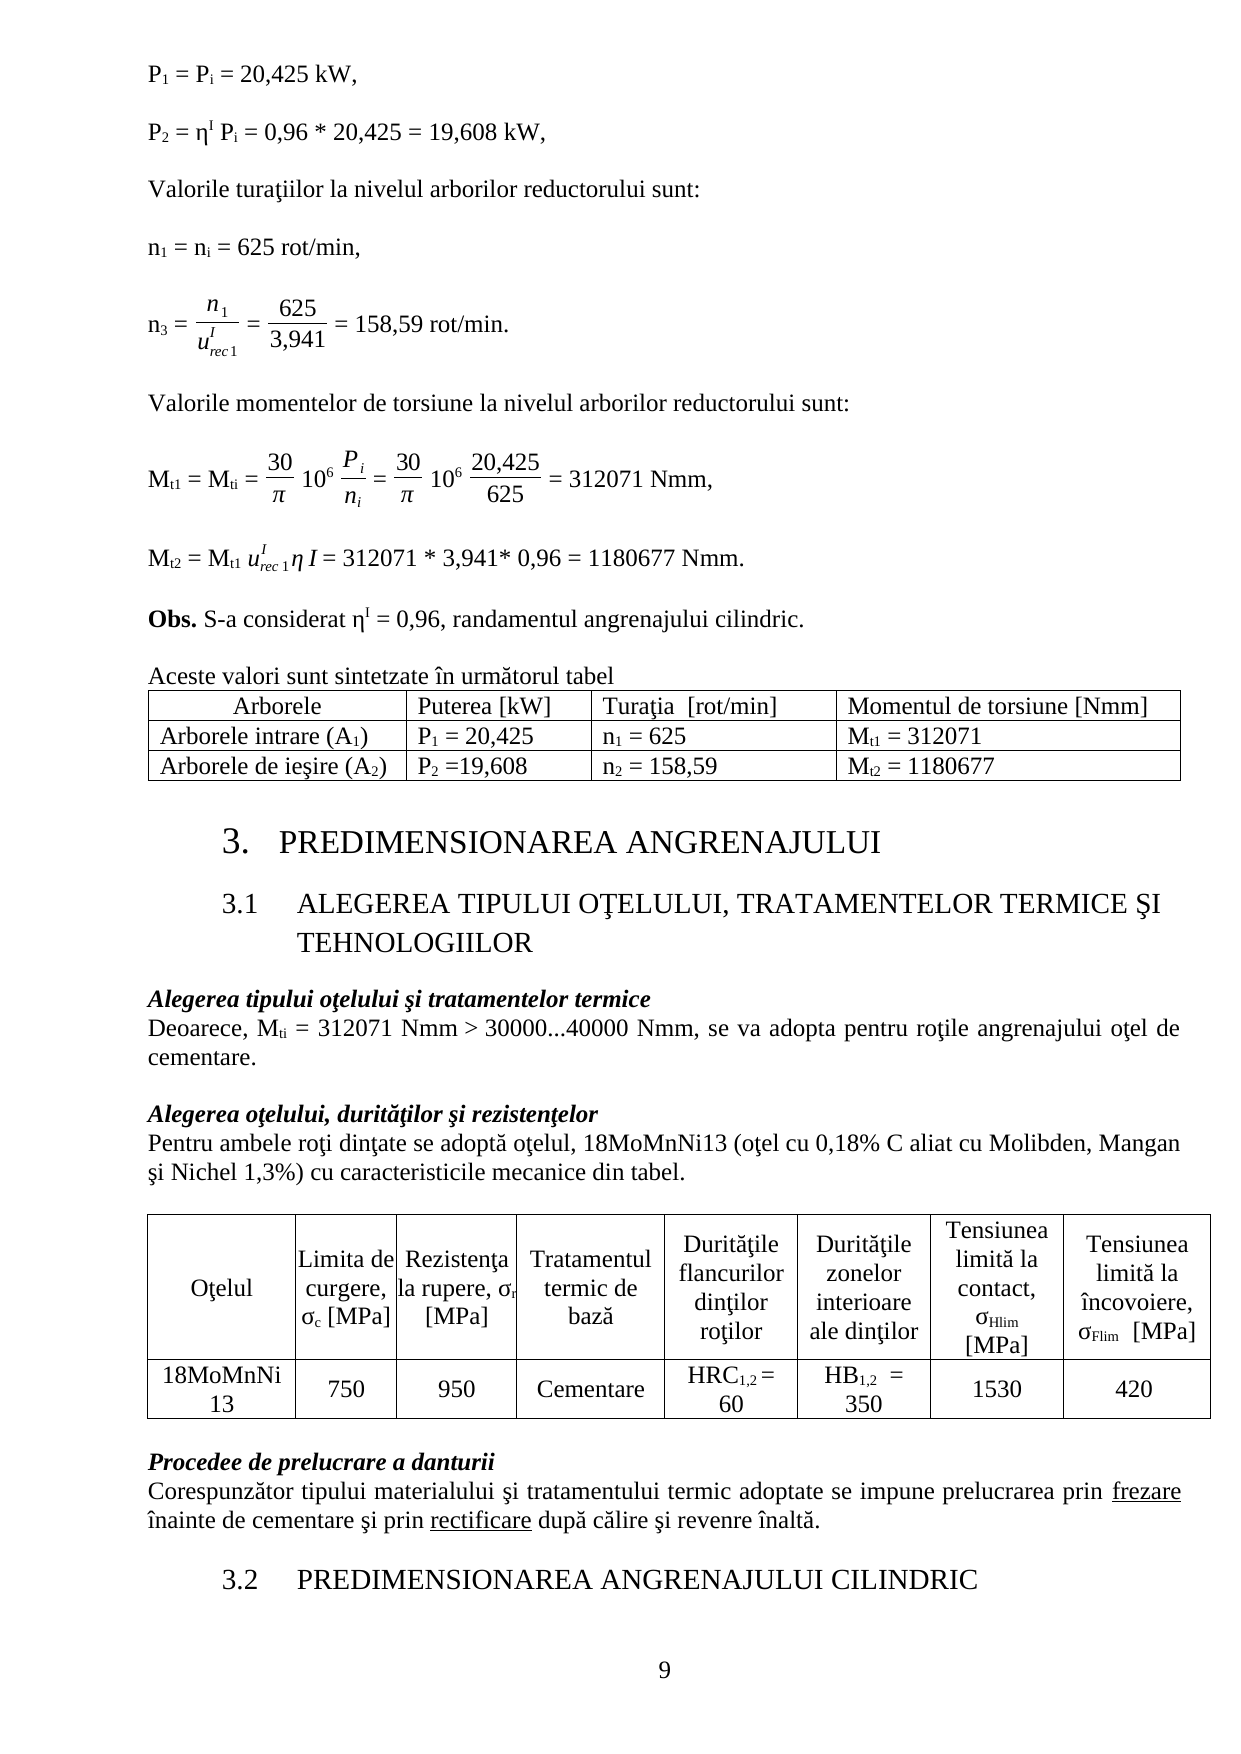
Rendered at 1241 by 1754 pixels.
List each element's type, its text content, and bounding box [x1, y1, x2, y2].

text Corespunzător tipului materialului şi tratamentului termic adoptate se impune prelucrarea prin frezare înainte de cementare şi prin rectificare după călire şi revenre înaltă. [148, 1476, 1181, 1533]
table_cell 1530 [931, 1360, 1063, 1417]
text Obs. S-a considerat ηI = 0,96, randamentul angrenajului cilindric. [148, 604, 1181, 633]
table_header Limita de curgere, σc [MPa] [296, 1215, 396, 1359]
table_header Arborele [149, 691, 406, 720]
list PREDIMENSIONAREA ANGRENAJULUI CILINDRIC [222, 1562, 1181, 1596]
table_cell n1 = 625 [592, 721, 836, 750]
table_header Momentul de torsiune [Nmm] [837, 691, 1180, 720]
text Mt2 = Mt1 = 312071 * 3,941* 0,96 = 1180677 Nmm. [148, 540, 1181, 575]
text Pentru ambele roţi dinţate se adoptă oţelul, 18MoMnNi13 (oţel cu 0,18% C aliat cu Molibden, Mangan şi Nichel 1,3%) cu caracteristicile mecanice din tabel. [148, 1128, 1181, 1185]
table_cell 750 [296, 1360, 396, 1417]
table_header Durităţile flancurilor dinţilor roţilor [665, 1215, 797, 1359]
text n1 = ni = 625 rot/min, [148, 232, 1181, 260]
text Valorile turaţiilor la nivelul arborilor reductorului sunt: [148, 174, 1181, 203]
text Valorile momentelor de torsiune la nivelul arborilor reductorului sunt: [148, 388, 1181, 416]
table_cell Arborele de ieşire (A2) [149, 751, 406, 779]
text Aceste valori sunt sintetzate în următorul tabel [148, 661, 1181, 690]
list ALEGEREA TIPULUI OŢELULUI, TRATAMENTELOR TERMICE ŞI TEHNOLOGIILOR [222, 886, 1181, 958]
table_cell Mt1 = 312071 [837, 721, 1180, 750]
table_cell Arborele intrare (A1) [149, 721, 406, 750]
table_cell n2 = 158,59 [592, 751, 836, 779]
table_cell 420 [1064, 1360, 1210, 1417]
table_cell P1 = 20,425 [407, 721, 591, 750]
text Deoarece, Mti = 312071 Nmm > 30000...40000 Nmm, se va adopta pentru roţile angrenajului oţel de cementare. [148, 1013, 1181, 1070]
table_header Tratamentul termic de bază [517, 1215, 664, 1359]
table_header Rezistenţa la rupere, σr [MPa] [397, 1215, 516, 1359]
table_cell Cementare [517, 1360, 664, 1417]
subtitle PREDIMENSIONAREA ANGRENAJULUI [222, 818, 1181, 861]
table_header Durităţile zonelor interioare ale dinţilor [798, 1215, 930, 1359]
table_cell 950 [397, 1360, 516, 1417]
table_header Oţelul [148, 1215, 295, 1359]
text n3 = = = 158,59 rot/min. [148, 289, 1181, 359]
table_header Tensiunea limită la încovoiere, σFlim [MPa] [1064, 1215, 1210, 1359]
table_cell HB1,2 = 350 [798, 1360, 930, 1417]
table_cell 18MoMnNi13 [148, 1360, 295, 1417]
text Procedee de prelucrare a danturii [148, 1447, 1181, 1476]
table_header Turaţia [rot/min] [592, 691, 836, 720]
table_header Puterea [kW] [407, 691, 591, 720]
table_header Tensiunea limită la contact, σHlim [MPa] [931, 1215, 1063, 1359]
text Alegerea oţelului, durităţilor şi rezistenţelor [148, 1099, 1181, 1128]
table_cell Mt2 = 1180677 [837, 751, 1180, 779]
table_cell HRC1,2 = 60 [665, 1360, 797, 1417]
text Mt1 = Mti = 106 = 106 = 312071 Nmm, [148, 445, 1181, 512]
text P1 = Pi = 20,425 kW, [148, 59, 1181, 88]
text P2 = ηI Pi = 0,96 * 20,425 = 19,608 kW, [148, 117, 1181, 145]
table_cell P2 =19,608 [407, 751, 591, 779]
text Alegerea tipului oţelului şi tratamentelor termice [148, 984, 1093, 1013]
